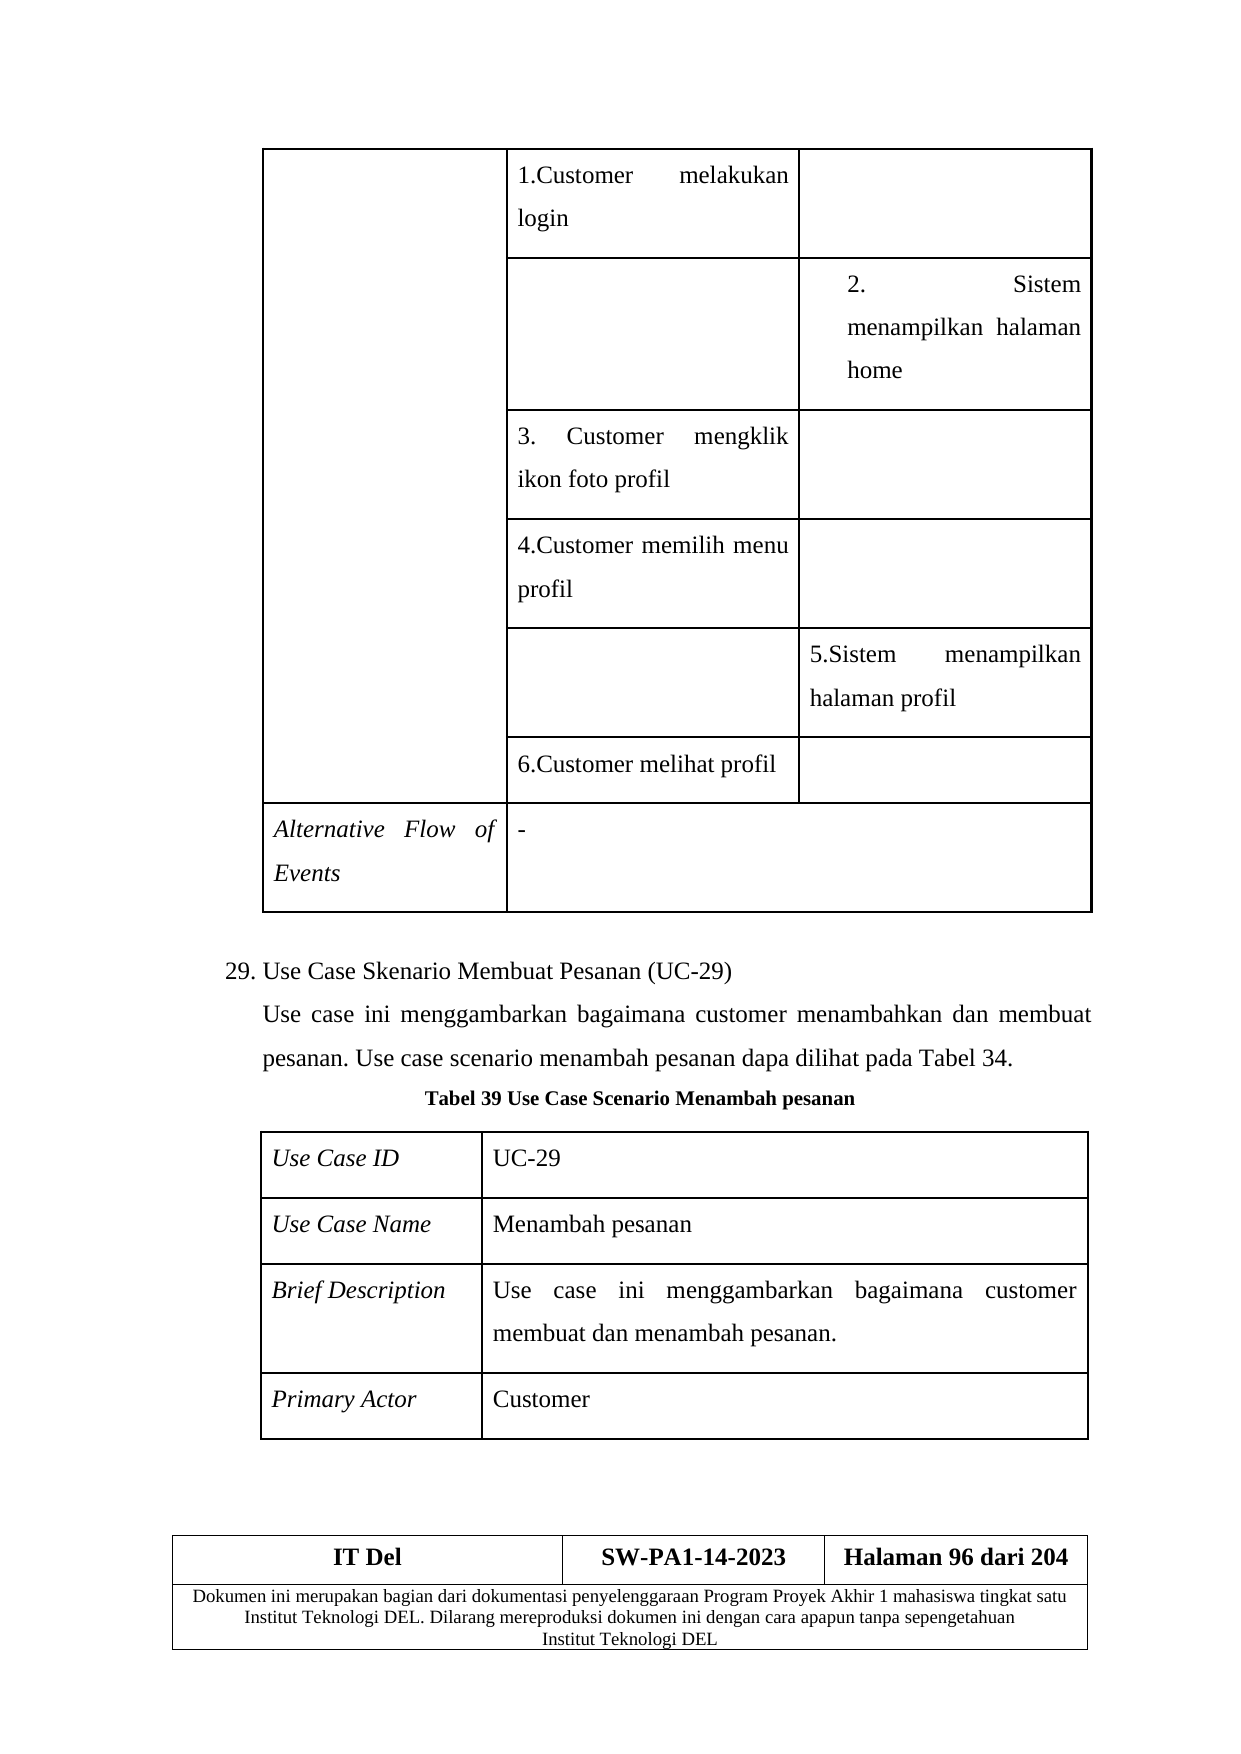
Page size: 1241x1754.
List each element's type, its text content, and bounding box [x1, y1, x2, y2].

table_cell 2. Sistem menampilkan halaman home [800, 259, 1090, 409]
table_header UC-29 [483, 1133, 1087, 1197]
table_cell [264, 150, 506, 802]
table_cell Primary Actor [262, 1374, 481, 1437]
table_cell Use case ini menggambarkan bagaimana customer membuat dan menambah pesanan. [483, 1265, 1087, 1372]
table_cell 4.Customer memilih menu profil [508, 520, 798, 627]
table_cell Alternative Flow of Events [264, 804, 506, 911]
list Use Case Skenario Membuat Pesanan (UC-29) [225, 956, 1092, 985]
table_cell 3. Customer mengklik ikon foto profil [508, 411, 798, 518]
table_cell 1.Customer melakukan login [508, 150, 798, 257]
text Tabel 39 Use Case Scenario Menambah pesanan [187, 1086, 1092, 1110]
table_header Use Case ID [262, 1133, 481, 1197]
table_cell 5.Sistem menampilkan halaman profil [800, 629, 1090, 736]
table_cell [800, 738, 1090, 802]
table_cell [800, 150, 1090, 257]
table_cell [508, 629, 798, 736]
table_cell [800, 411, 1090, 518]
table_cell Use Case Name [262, 1199, 481, 1262]
table_cell Brief Description [262, 1265, 481, 1372]
list Use case ini menggambarkan bagaimana customer menambahkan dan membuat pesanan. Use case scenario menambah pesanan dapa dilihat pada Tabel 34. [262, 999, 1092, 1071]
table_cell Menambah pesanan [483, 1199, 1087, 1262]
table_cell 6.Customer melihat profil [508, 738, 798, 802]
table_cell Customer [483, 1374, 1087, 1437]
table_cell - [508, 804, 1090, 911]
table_cell [508, 259, 798, 409]
table_cell [800, 520, 1090, 627]
